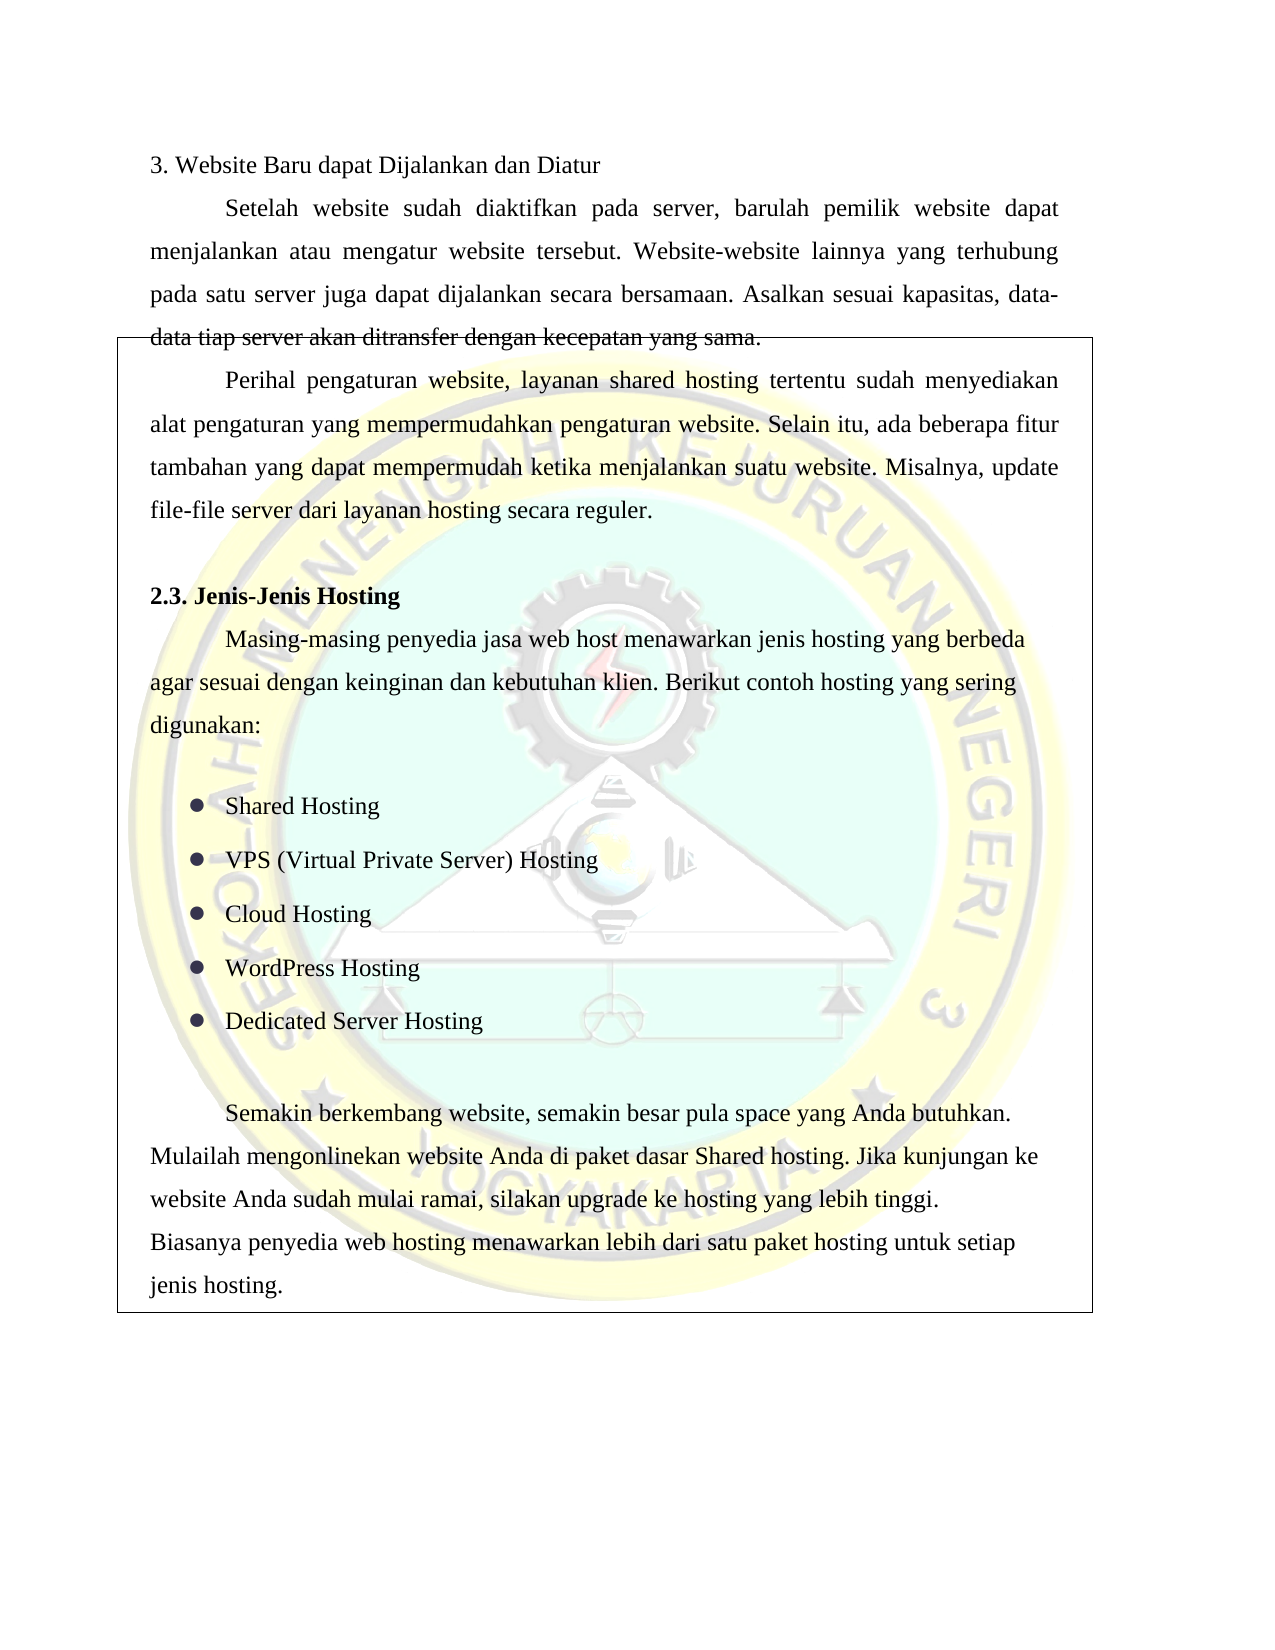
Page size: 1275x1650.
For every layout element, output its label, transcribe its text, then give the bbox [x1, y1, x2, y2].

text 2.3. Jenis-Jenis Hosting [150, 581, 1145, 610]
text Setelah website sudah diaktifkan pada server, barulah pemilik website dapat menjalankan atau mengatur website tersebut. Website-website lainnya yang terhubung pada satu server juga dapat dijalankan secara bersamaan. Asalkan sesuai kapasitas, data-data tiap server akan ditransfer dengan kecepatan yang sama. [150, 193, 1059, 351]
list Dedicated Server Hosting [187, 1000, 1059, 1036]
list WordPress Hosting [187, 947, 1059, 982]
text 3. Website Baru dapat Dijalankan dan Diatur [150, 150, 1059, 179]
text Biasanya penyedia web hosting menawarkan lebih dari satu paket hosting untuk setiap jenis hosting. [150, 1227, 1059, 1299]
text Semakin berkembang website, semakin besar pula space yang Anda butuhkan. Mulailah mengonlinekan website Anda di paket dasar Shared hosting. Jika kunjungan ke website Anda sudah mulai ramai, silakan upgrade ke hosting yang lebih tinggi. [150, 1098, 1059, 1213]
list Shared Hosting [187, 785, 1059, 821]
text Masing-masing penyedia jasa web host menawarkan jenis hosting yang berbeda agar sesuai dengan keinginan dan kebutuhan klien. Berikut contoh hosting yang sering digunakan: [150, 624, 1059, 771]
text Perihal pengaturan website, layanan shared hosting tertentu sudah menyediakan alat pengaturan yang mempermudahkan pengaturan website. Selain itu, ada beberapa fitur tambahan yang dapat mempermudah ketika menjalankan suatu website. Misalnya, update file-file server dari layanan hosting secara reguler. [150, 366, 1059, 524]
list Cloud Hosting [187, 893, 1059, 929]
list VPS (Virtual Private Server) Hosting [187, 839, 1059, 875]
